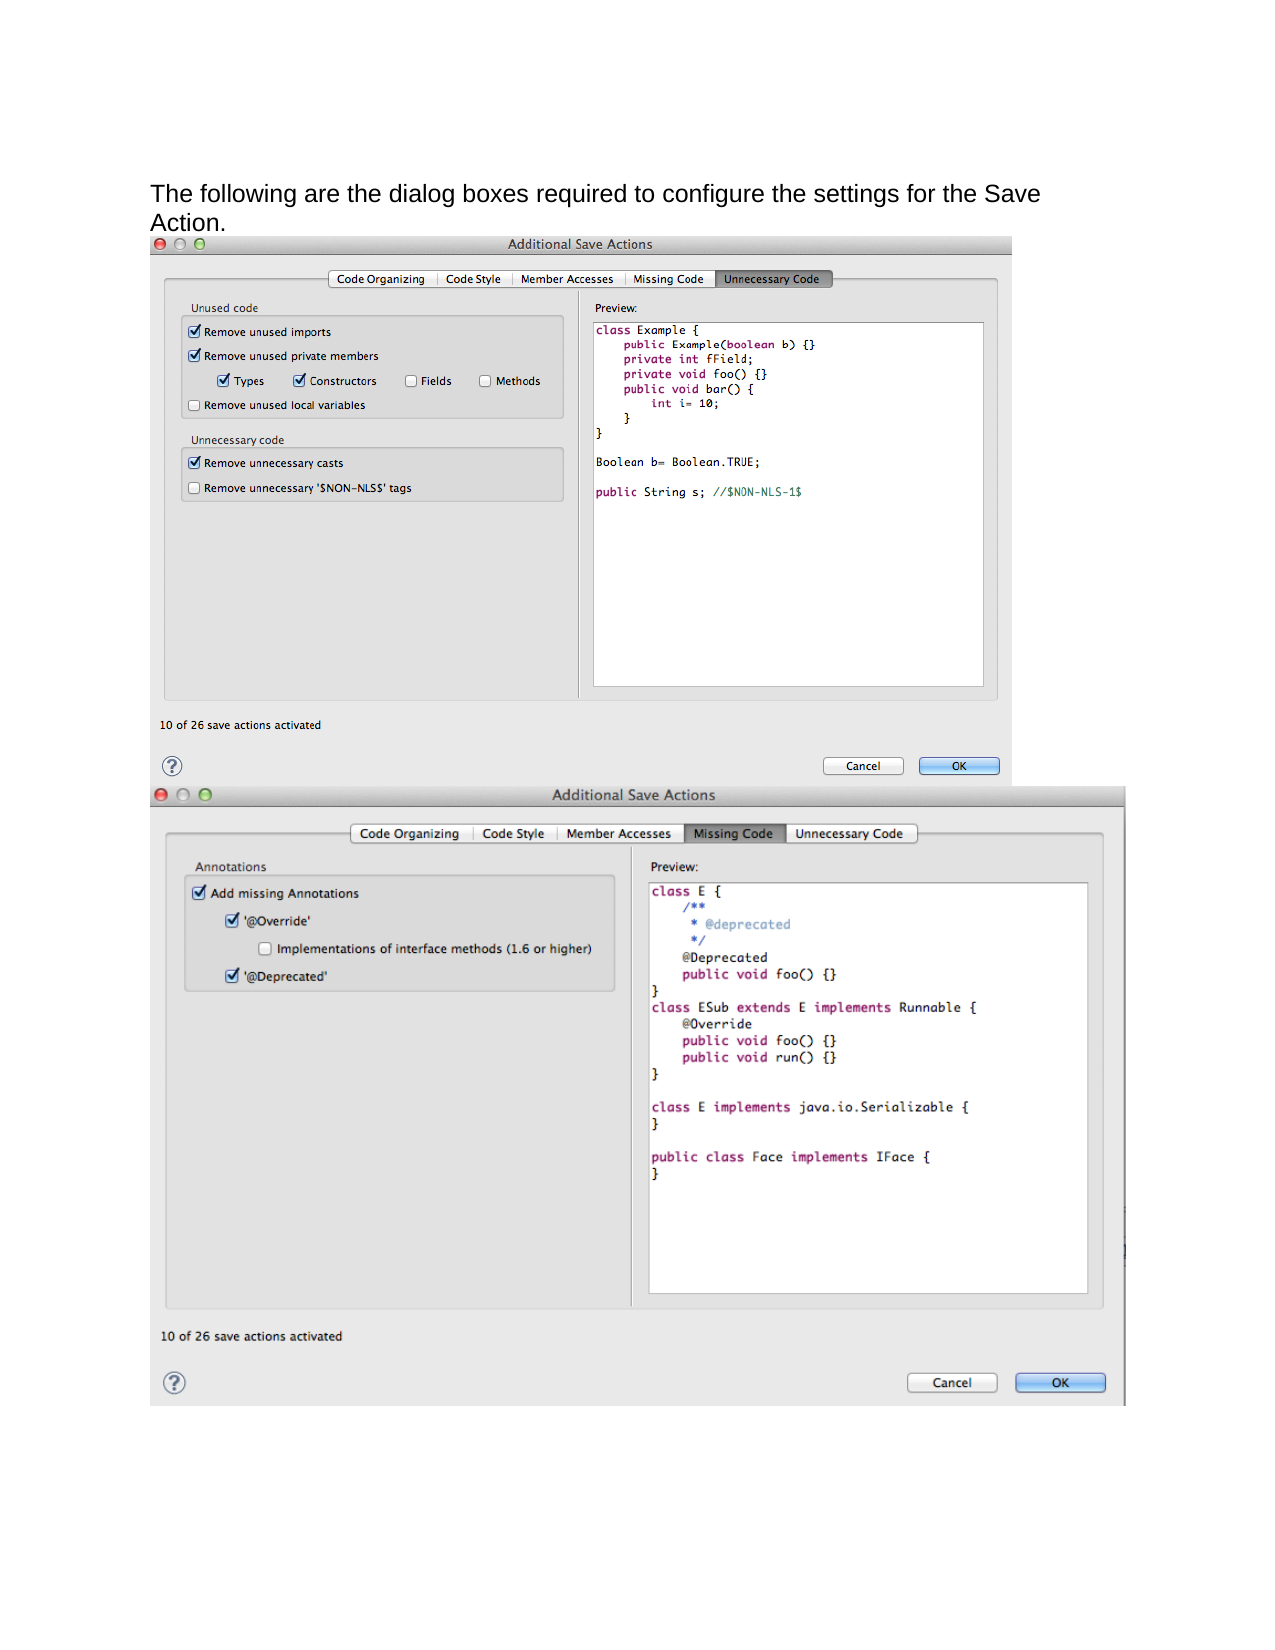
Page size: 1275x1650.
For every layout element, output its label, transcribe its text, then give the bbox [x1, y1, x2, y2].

picture [150, 236, 1126, 1406]
text The following are the dialog boxes required to configure the settings for the Save Action. [150, 179, 1125, 236]
